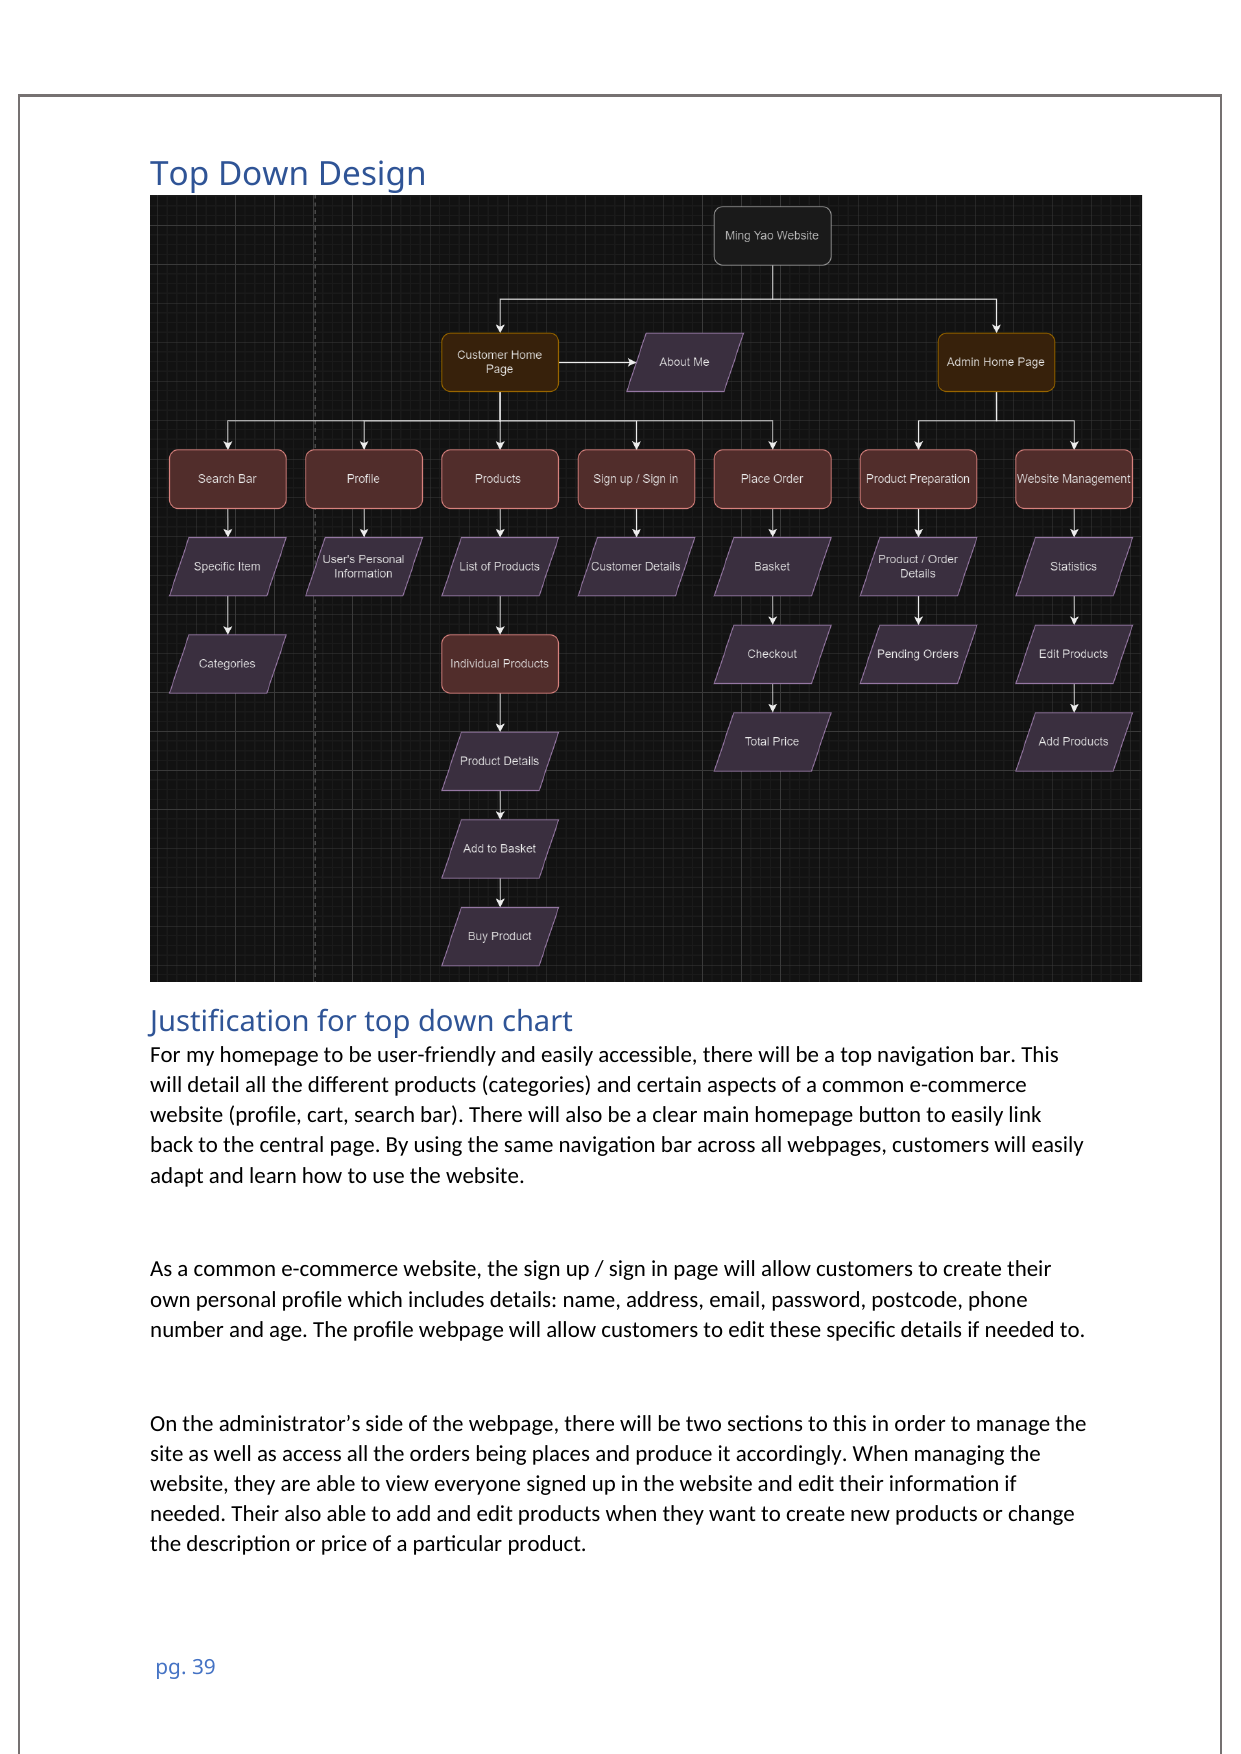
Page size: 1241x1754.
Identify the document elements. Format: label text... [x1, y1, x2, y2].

subtitle Top Down Design [150, 150, 1090, 195]
subtitle Justification for top down chart [150, 1000, 1090, 1040]
text As a common e-commerce website, the sign up / sign in page will allow customers to create their own personal profile which includes details: name, address, email, password, postcode, phone number and age. The profile webpage will allow customers to edit these specific details if needed to. [150, 1254, 1090, 1343]
text On the administrator’s side of the webpage, there will be two sections to this in order to manage the site as well as access all the orders being places and produce it accordingly. When managing the website, they are able to view everyone signed up in the website and edit their information if needed. Their also able to add and edit products when they want to create new products or change the description or price of a particular product. [150, 1409, 1090, 1558]
picture [150, 195, 1143, 982]
text For my homepage to be user-friendly and easily accessible, there will be a top navigation bar. This will detail all the different products (categories) and certain aspects of a common e-commerce website (profile, cart, search bar). There will also be a clear main homepage button to easily link back to the central page. By using the same navigation bar across all webpages, customers will easily adapt and learn how to use the website. [150, 1040, 1090, 1189]
